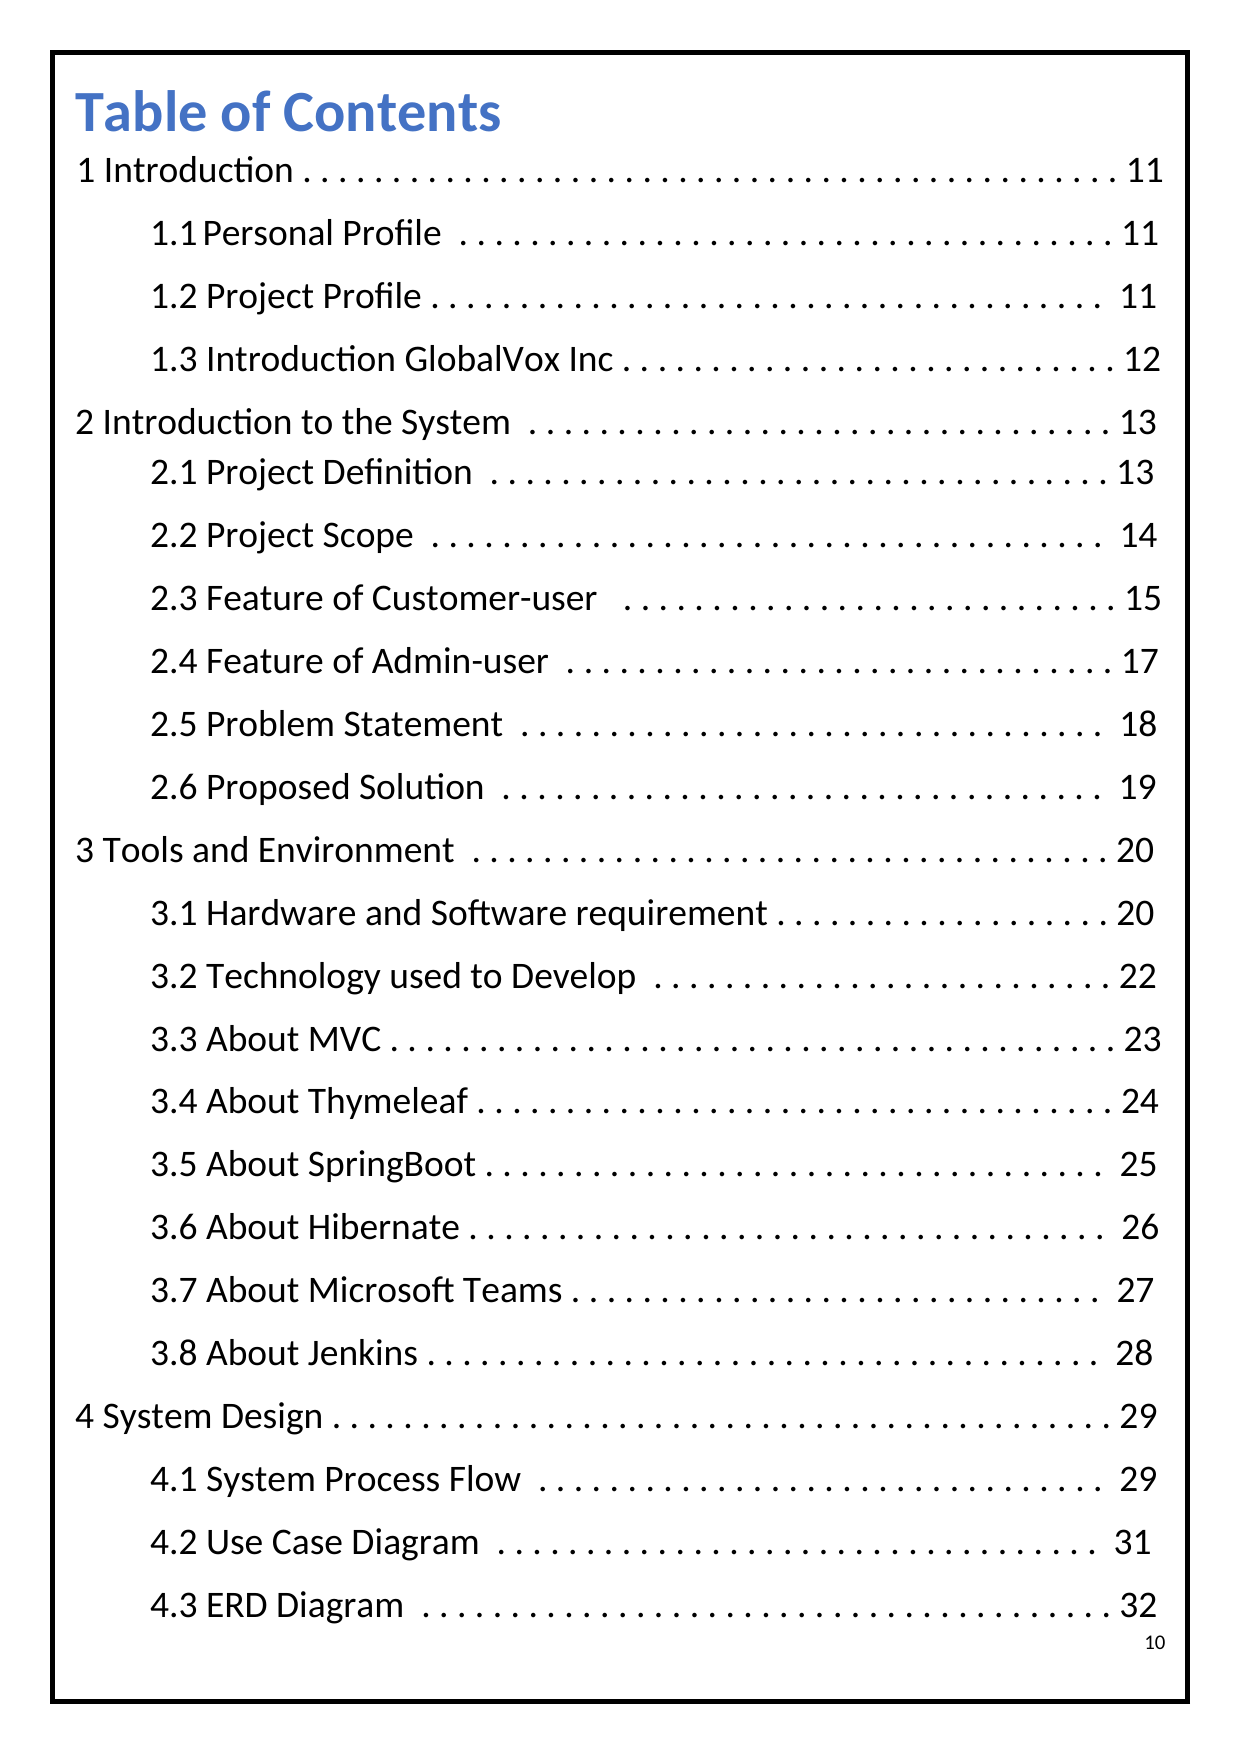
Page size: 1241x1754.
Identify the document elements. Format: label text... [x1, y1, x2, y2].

text 3 Tools and Environment . . . . . . . . . . . . . . . . . . . . . . . . . . . . . . . . . . . . 20 [75, 826, 1165, 872]
text 4.2 Use Case Diagram . . . . . . . . . . . . . . . . . . . . . . . . . . . . . . . . . . 31 [75, 1518, 1165, 1564]
text 3.5 About SpringBoot . . . . . . . . . . . . . . . . . . . . . . . . . . . . . . . . . . . 25 [75, 1140, 1165, 1186]
text 2.2 Project Scope . . . . . . . . . . . . . . . . . . . . . . . . . . . . . . . . . . . . . . 14 [75, 511, 1165, 557]
text 1.1 Personal Profile . . . . . . . . . . . . . . . . . . . . . . . . . . . . . . . . . . . . . 11 [75, 209, 1165, 255]
text 1.2 Project Profile . . . . . . . . . . . . . . . . . . . . . . . . . . . . . . . . . . . . . . 11 [75, 272, 1165, 318]
text 3.7 About Microsoft Teams . . . . . . . . . . . . . . . . . . . . . . . . . . . . . . 27 [75, 1266, 1165, 1312]
text 1 Introduction . . . . . . . . . . . . . . . . . . . . . . . . . . . . . . . . . . . . . . . . . . . . . . 11 [75, 146, 1165, 192]
text 2.5 Problem Statement . . . . . . . . . . . . . . . . . . . . . . . . . . . . . . . . . 18 [75, 700, 1165, 746]
text 1.3 Introduction GlobalVox Inc . . . . . . . . . . . . . . . . . . . . . . . . . . . . 12 [75, 335, 1165, 381]
text 2 Introduction to the System . . . . . . . . . . . . . . . . . . . . . . . . . . . . . . . . . 13 2.1 Project Definition . . . . . . . . . . . . . . . . . . . . . . . . . . . . . . . . . . . 13 [75, 398, 1165, 494]
text 2.3 Feature of Customer-user . . . . . . . . . . . . . . . . . . . . . . . . . . . . 15 [75, 574, 1165, 620]
title Table of Contents [75, 75, 1165, 146]
text 3.8 About Jenkins . . . . . . . . . . . . . . . . . . . . . . . . . . . . . . . . . . . . . . 28 [75, 1329, 1165, 1375]
text 4 System Design . . . . . . . . . . . . . . . . . . . . . . . . . . . . . . . . . . . . . . . . . . . . 29 [75, 1392, 1165, 1438]
text 3.6 About Hibernate . . . . . . . . . . . . . . . . . . . . . . . . . . . . . . . . . . . . 26 [75, 1203, 1165, 1249]
text 3.4 About Thymeleaf . . . . . . . . . . . . . . . . . . . . . . . . . . . . . . . . . . . . 24 [75, 1077, 1165, 1123]
text 4.3 ERD Diagram . . . . . . . . . . . . . . . . . . . . . . . . . . . . . . . . . . . . . . . 32 [75, 1581, 1165, 1627]
text 4.1 System Process Flow . . . . . . . . . . . . . . . . . . . . . . . . . . . . . . . . 29 [75, 1455, 1165, 1501]
text 2.4 Feature of Admin-user . . . . . . . . . . . . . . . . . . . . . . . . . . . . . . . 17 [75, 637, 1165, 683]
text 3.1 Hardware and Software requirement . . . . . . . . . . . . . . . . . . . 20 [75, 889, 1165, 934]
text 3.3 About MVC . . . . . . . . . . . . . . . . . . . . . . . . . . . . . . . . . . . . . . . . . 23 [75, 1014, 1165, 1060]
text 2.6 Proposed Solution . . . . . . . . . . . . . . . . . . . . . . . . . . . . . . . . . . 19 [75, 763, 1165, 809]
text 3.2 Technology used to Develop . . . . . . . . . . . . . . . . . . . . . . . . . . 22 [75, 952, 1165, 997]
